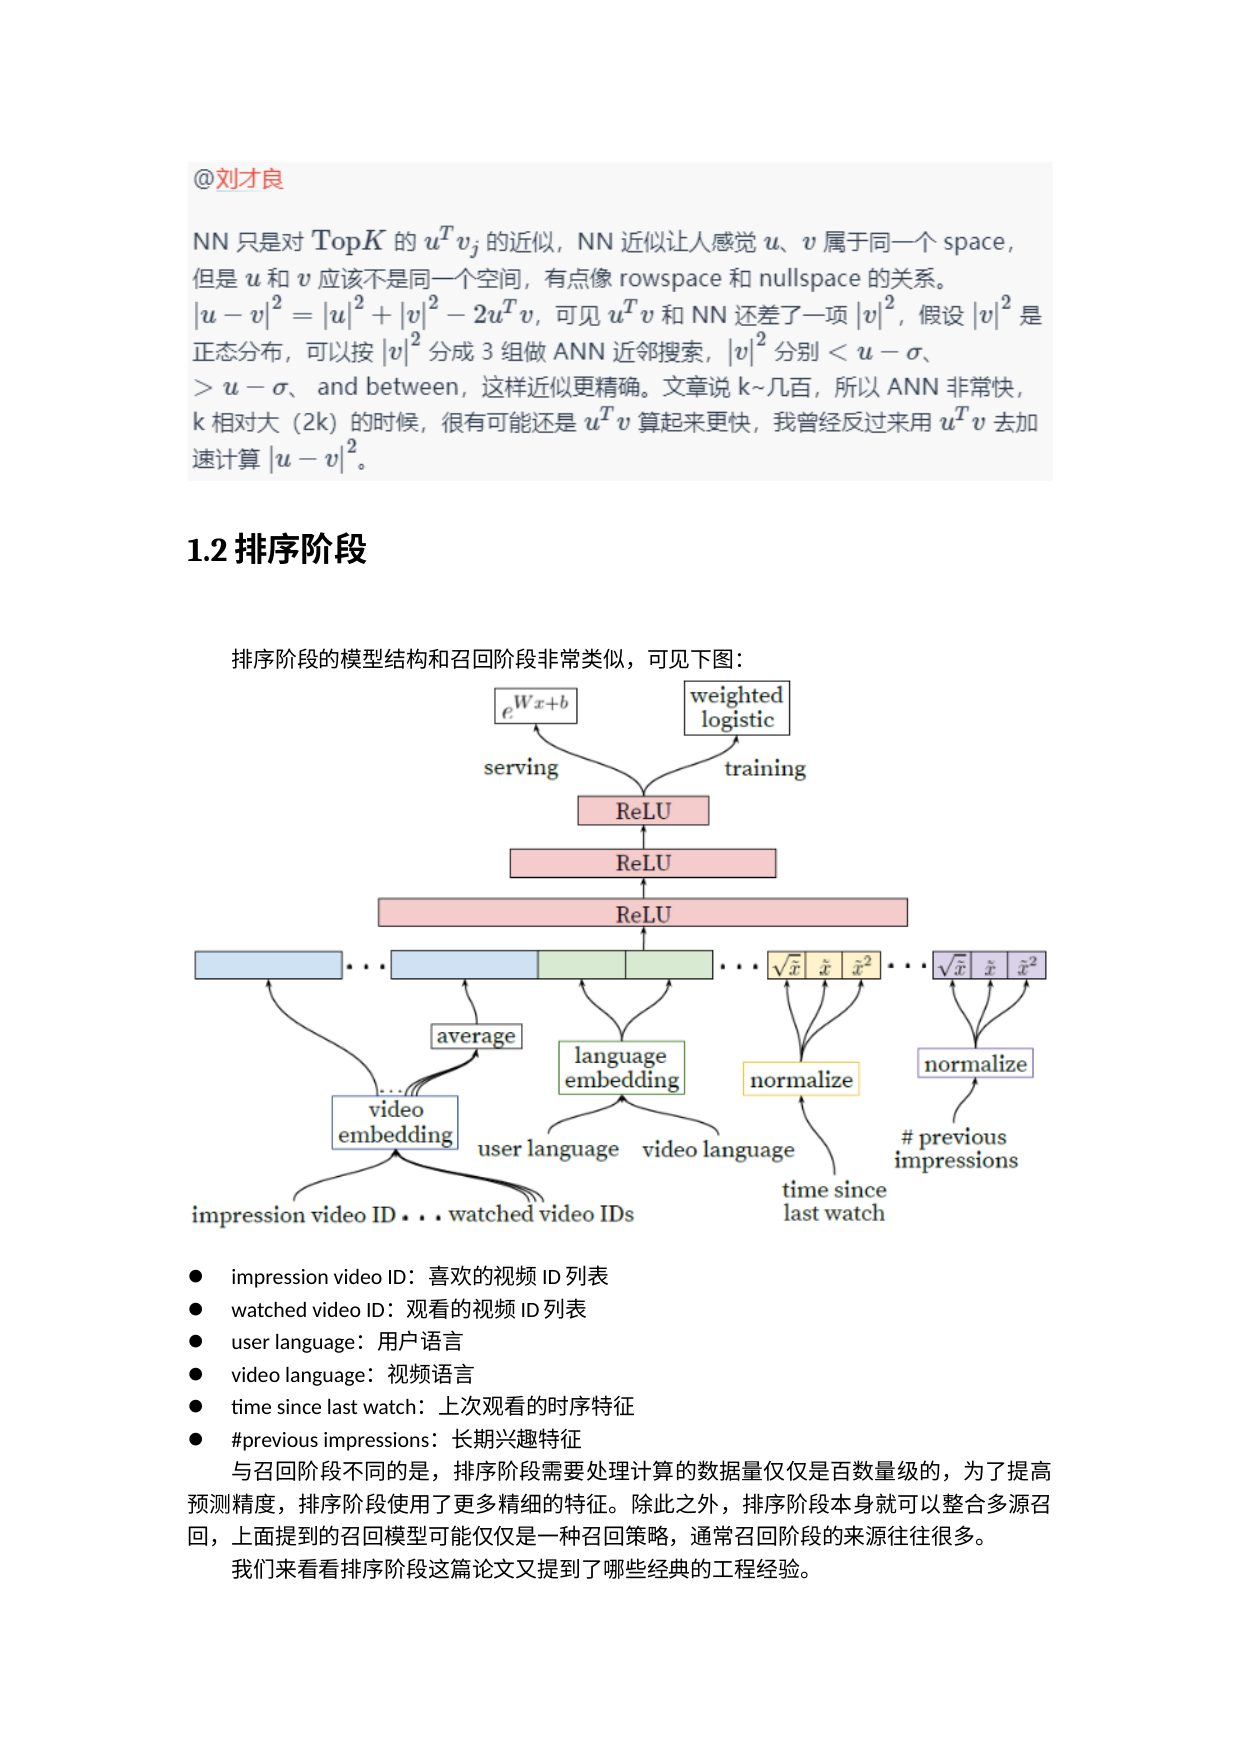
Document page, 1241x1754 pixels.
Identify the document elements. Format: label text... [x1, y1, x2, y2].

list video language：视频语言 [187, 1356, 1053, 1389]
list user language：用户语言 [187, 1324, 1053, 1356]
picture [187, 162, 1053, 481]
list impression video ID：喜欢的视频ID列表 [187, 1259, 1053, 1291]
list watched video ID：观看的视频ID列表 [187, 1291, 1053, 1324]
text 与召回阶段不同的是，排序阶段需要处理计算的数据量仅仅是百数量级的，为了提高预测精度，排序阶段使用了更多精细的特征。除此之外，排序阶段本身就可以整合多源召回，上面提到的召回模型可能仅仅是一种召回策略，通常召回阶段的来源往往很多。 [187, 1454, 1053, 1551]
subtitle 1.2排序阶段 [187, 514, 1053, 579]
text 我们来看看排序阶段这篇论文又提到了哪些经典的工程经验。 [187, 1551, 1053, 1584]
list time since last watch：上次观看的时序特征 [187, 1389, 1053, 1421]
picture [187, 673, 1053, 1235]
list #previous impressions：长期兴趣特征 [187, 1421, 1053, 1454]
text 排序阶段的模型结构和召回阶段非常类似，可见下图： [187, 641, 1053, 673]
